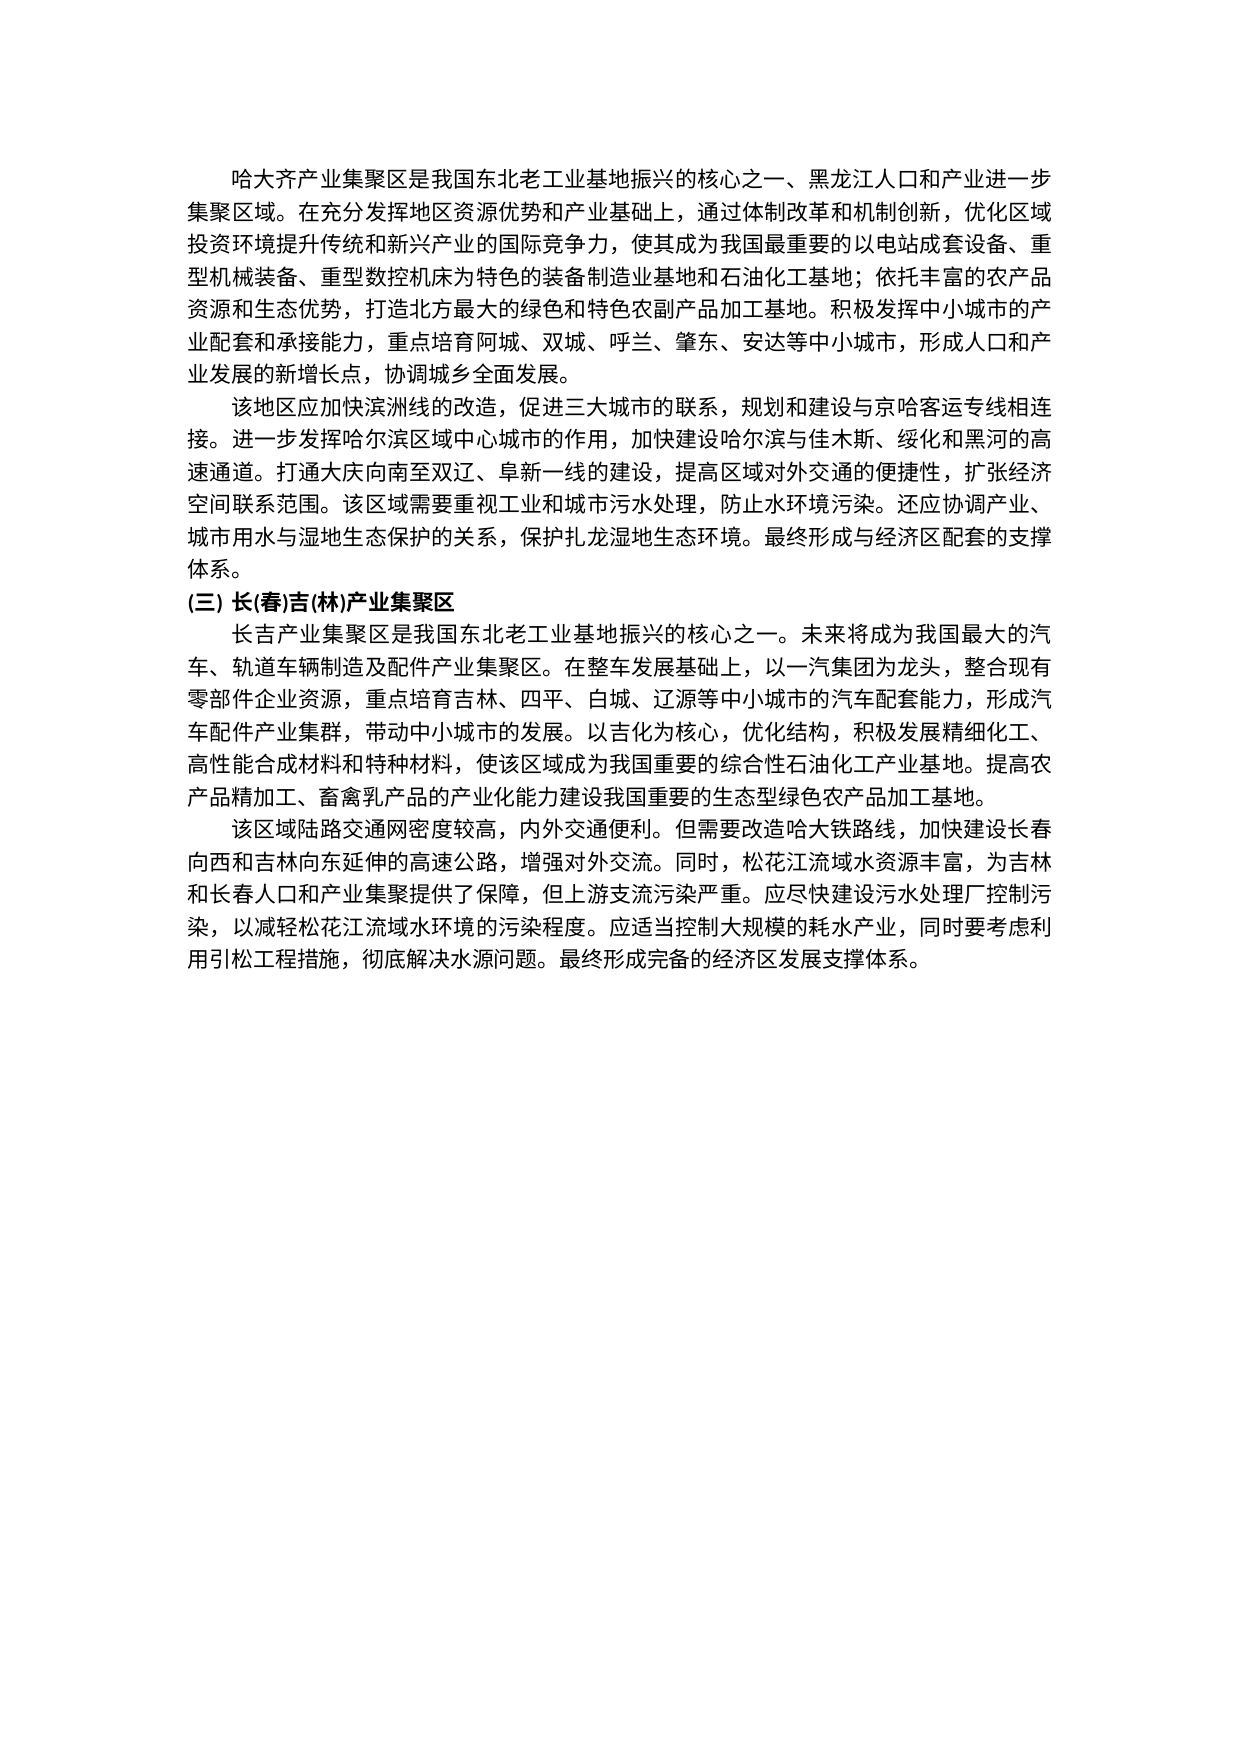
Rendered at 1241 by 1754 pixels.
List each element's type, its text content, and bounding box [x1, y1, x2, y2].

list 长吉产业集聚区是我国东北老工业基地振兴的核心之一。未来将成为我国最大的汽车、轨道车辆制造及配件产业集聚区。在整车发展基础上，以一汽集团为龙头，整合现有零部件企业资源，重点培育吉林、四平、白城、辽源等中小城市的汽车配套能力，形成汽车配件产业集群，带动中小城市的发展。以吉化为核心，优化结构，积极发展精细化工、高性能合成材料和特种材料，使该区域成为我国重要的综合性石油化工产业基地。提高农产品精加工、畜禽乳产品的产业化能力建设我国重要的生态型绿色农产品加工基地。 [187, 617, 1053, 812]
list 哈大齐产业集聚区是我国东北老工业基地振兴的核心之一、黑龙江人口和产业进一步集聚区域。在充分发挥地区资源优势和产业基础上，通过体制改革和机制创新，优化区域投资环境提升传统和新兴产业的国际竞争力，使其成为我国最重要的以电站成套设备、重型机械装备、重型数控机床为特色的装备制造业基地和石油化工基地；依托丰富的农产品资源和生态优势，打造北方最大的绿色和特色农副产品加工基地。积极发挥中小城市的产业配套和承接能力，重点培育阿城、双城、呼兰、肇东、安达等中小城市，形成人口和产业发展的新增长点，协调城乡全面发展。 [187, 162, 1053, 389]
list 该地区应加快滨洲线的改造，促进三大城市的联系，规划和建设与京哈客运专线相连接。进一步发挥哈尔滨区域中心城市的作用，加快建设哈尔滨与佳木斯、绥化和黑河的高速通道。打通大庆向南至双辽、阜新一线的建设，提高区域对外交通的便捷性，扩张经济空间联系范围。该区域需要重视工业和城市污水处理，防止水环境污染。还应协调产业、城市用水与湿地生态保护的关系，保护扎龙湿地生态环境。最终形成与经济区配套的支撑体系。 [187, 389, 1053, 584]
list 该区域陆路交通网密度较高，内外交通便利。但需要改造哈大铁路线，加快建设长春向西和吉林向东延伸的高速公路，增强对外交流。同时，松花江流域水资源丰富，为吉林和长春人口和产业集聚提供了保障，但上游支流污染严重。应尽快建设污水处理厂控制污染，以减轻松花江流域水环境的污染程度。应适当控制大规模的耗水产业，同时要考虑利用引松工程措施，彻底解决水源问题。最终形成完备的经济区发展支撑体系。 [187, 812, 1053, 974]
list 长(春)吉(林)产业集聚区 [187, 584, 1053, 617]
